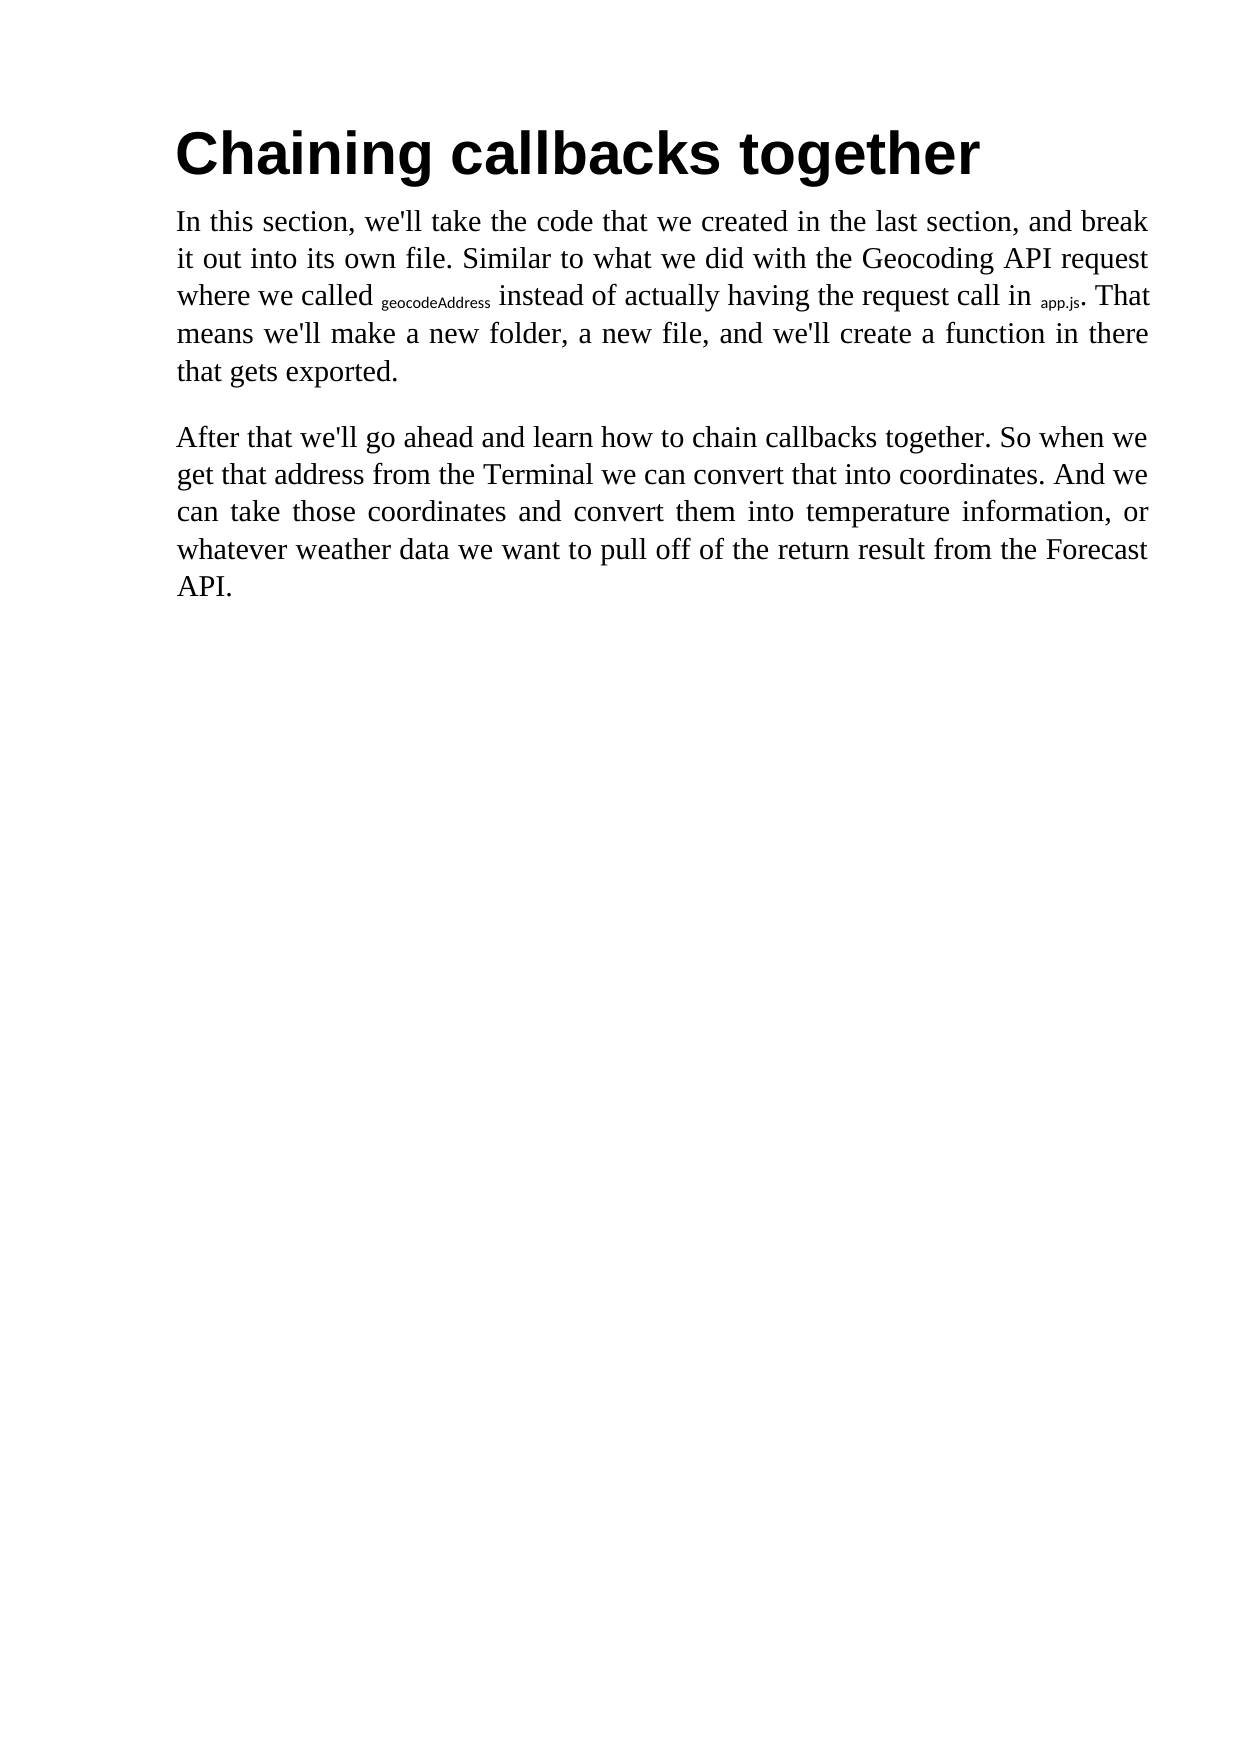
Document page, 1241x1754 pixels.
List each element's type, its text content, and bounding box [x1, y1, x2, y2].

text In this section, we'll take the code that we created in the last section, and break it out into its own file. Similar to what we did with the Geocoding API request where we called geocodeAddress instead of actually having the request call in app.js. That means we'll make a new folder, a new file, and we'll create a function in there that gets exported. [176, 203, 1150, 388]
text Chaining callbacks together [176, 118, 1152, 188]
text After that we'll go ahead and learn how to chain callbacks together. So when we get that address from the Terminal we can convert that into coordinates. And we can take those coordinates and convert them into temperature information, or whatever weather data we want to pull off of the return result from the Forecast API. [176, 419, 1150, 603]
